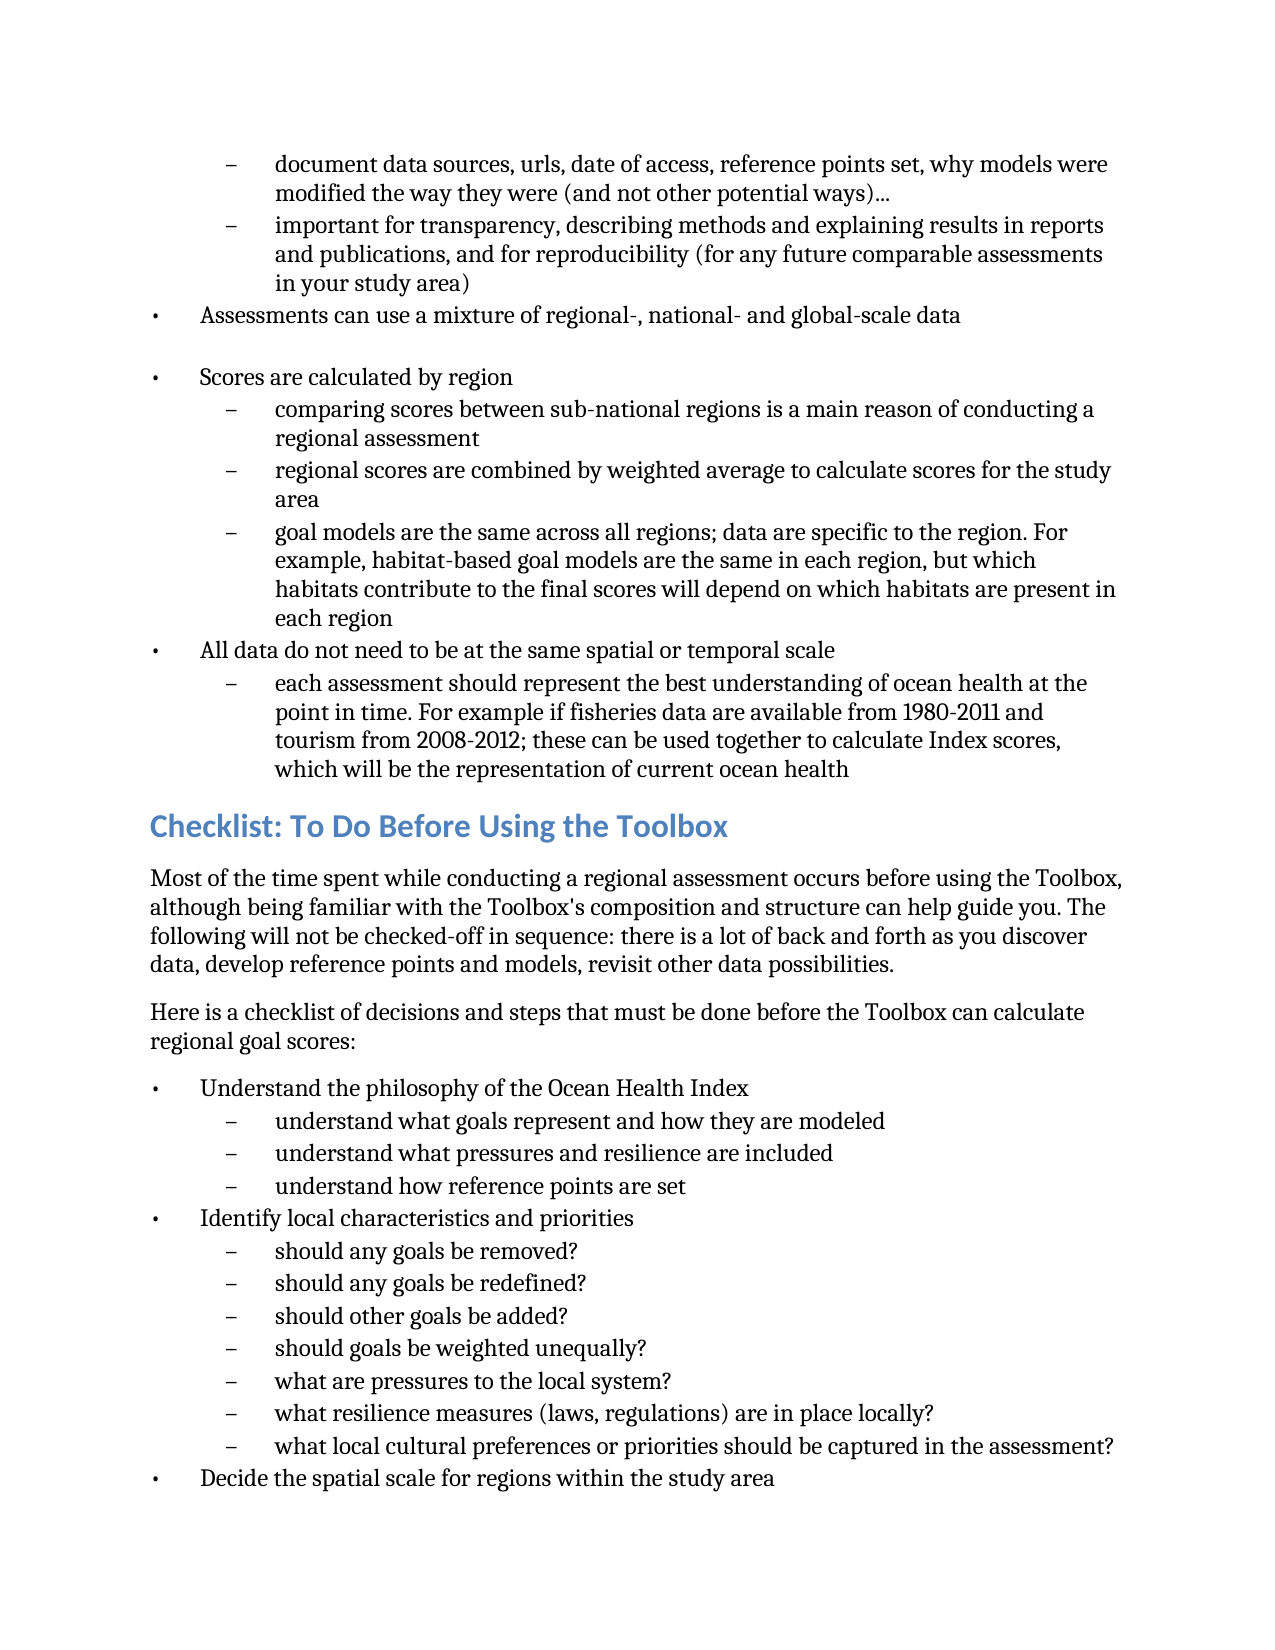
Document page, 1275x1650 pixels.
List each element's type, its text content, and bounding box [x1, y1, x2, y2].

list Understand the philosophy of the Ocean Health Index [150, 1074, 1125, 1103]
subtitle Checklist: To Do Before Using the Toolbox [150, 804, 1125, 845]
text Most of the time spent while conducting a regional assessment occurs before using the Toolbox, although being familiar with the Toolbox's composition and structure can help guide you. The following will not be checked-off in sequence: there is a lot of back and forth as you discover data, develop reference points and models, revisit other data possibilities. [150, 864, 1125, 979]
list should any goals be removed? [225, 1237, 1125, 1265]
text Here is a checklist of decisions and steps that must be done before the Toolbox can calculate regional goal scores: [150, 998, 1125, 1055]
list document data sources, urls, date of access, reference points set, why models were modified the way they were (and not other potential ways)... [225, 150, 1125, 207]
list should goals be weighted unequally? [225, 1334, 1125, 1363]
list Assessments can use a mixture of regional-, national- and global-scale data [150, 301, 1125, 359]
list what local cultural preferences or priorities should be captured in the assessment? [225, 1432, 1125, 1460]
list Identify local characteristics and priorities [150, 1204, 1125, 1233]
list comparing scores between sub-national regions is a main reason of conducting a regional assessment [225, 395, 1125, 452]
list Decide the spatial scale for regions within the study area [150, 1464, 1125, 1493]
list understand how reference points are set [225, 1172, 1125, 1200]
list goal models are the same across all regions; data are specific to the region. For example, habitat-based goal models are the same in each region, but which habitats contribute to the final scores will depend on which habitats are present in each region [225, 517, 1125, 632]
list understand what goals represent and how they are modeled [225, 1107, 1125, 1135]
list what are pressures to the local system? [225, 1367, 1125, 1395]
list important for transparency, describing methods and explaining results in reports and publications, and for reproducibility (for any future comparable assessments in your study area) [225, 211, 1125, 297]
list understand what pressures and resilience are included [225, 1139, 1125, 1168]
list All data do not need to be at the same spatial or temporal scale [150, 636, 1125, 665]
list should any goals be redefined? [225, 1269, 1125, 1298]
list should other goals be added? [225, 1302, 1125, 1330]
list regional scores are combined by weighted average to calculate scores for the study area [225, 456, 1125, 514]
list Scores are calculated by region [150, 362, 1125, 391]
list each assessment should represent the best understanding of ocean health at the point in time. For example if fisheries data are available from 1980-2011 and tourism from 2008-2012; these can be used together to calculate Index scores, which will be the representation of current ocean health [225, 669, 1125, 784]
list what resilience measures (laws, regulations) are in place locally? [225, 1399, 1125, 1428]
